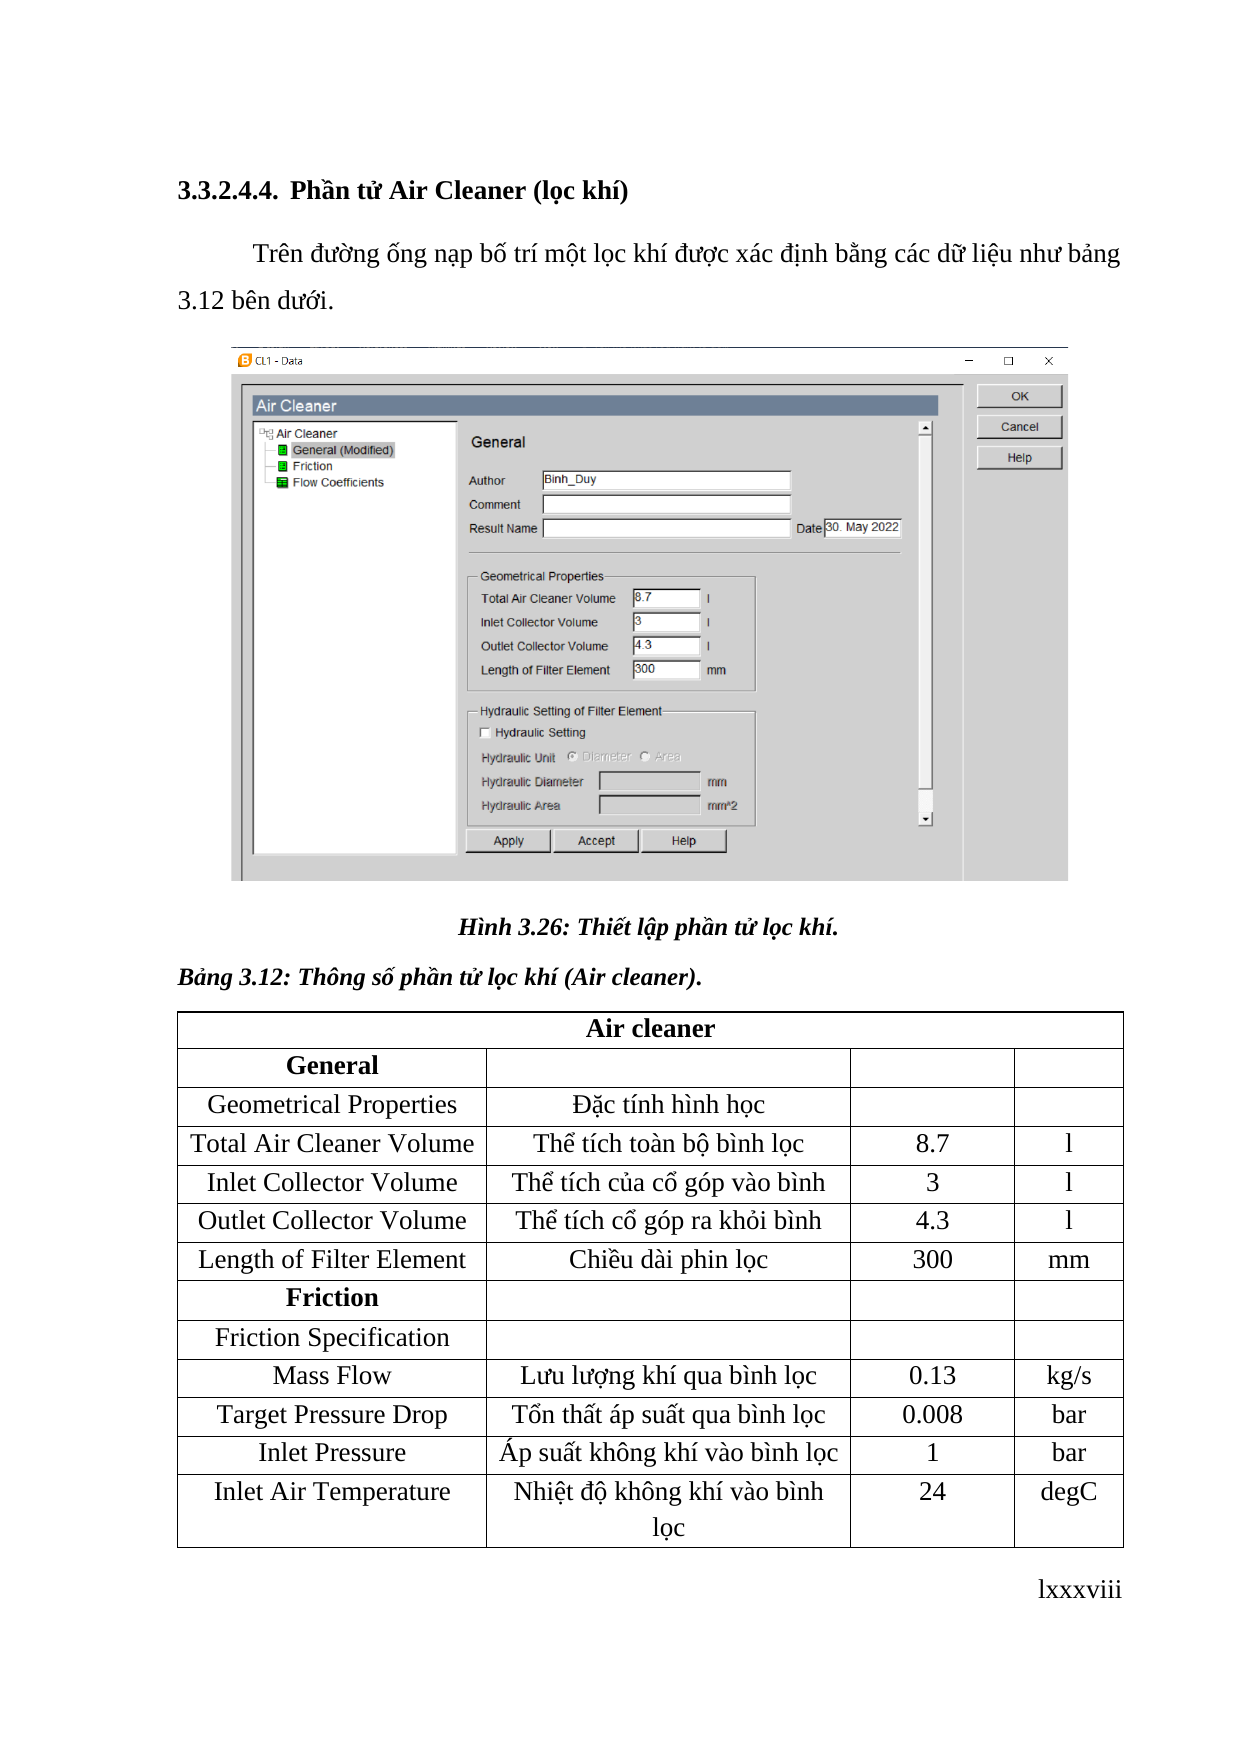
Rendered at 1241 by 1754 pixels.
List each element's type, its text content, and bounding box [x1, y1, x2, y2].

table_cell Outlet Collector Volume [178, 1204, 486, 1242]
table_cell Friction Specification [178, 1321, 486, 1358]
table_cell 1 [851, 1437, 1014, 1474]
table_cell 4.3 [851, 1204, 1014, 1242]
table_cell [1015, 1088, 1123, 1126]
table_cell Đặc tính hình học [487, 1088, 850, 1126]
table_cell [1015, 1321, 1123, 1358]
table_cell Chiều dài phin lọc [487, 1243, 850, 1280]
table_cell Áp suất không khí vào bình lọc [487, 1437, 850, 1474]
table_cell Length of Filter Element [178, 1243, 486, 1280]
text Trên đường ống nạp bố trí một lọc khí được xác định bằng các dữ liệu như bảng 3.12 bên dưới. [177, 238, 1122, 315]
table_cell 300 [851, 1243, 1014, 1280]
table_cell Inlet Air Temperature [178, 1475, 486, 1547]
table_cell [1015, 1281, 1123, 1320]
table_cell Friction [178, 1281, 486, 1320]
table_cell 8.7 [851, 1127, 1014, 1165]
table_cell 0.008 [851, 1398, 1014, 1436]
table_cell [851, 1321, 1014, 1358]
table_cell [487, 1321, 850, 1358]
table_cell 3 [851, 1166, 1014, 1203]
table_cell Inlet Pressure [178, 1437, 486, 1474]
table_cell Tổn thất áp suất qua bình lọc [487, 1398, 850, 1436]
table_cell Target Pressure Drop [178, 1398, 486, 1436]
table_cell degC [1015, 1475, 1123, 1547]
table_cell mm [1015, 1243, 1123, 1280]
table_header Air cleaner [178, 1013, 1123, 1048]
table_cell Geometrical Properties [178, 1088, 486, 1126]
table_cell Total Air Cleaner Volume [178, 1127, 486, 1165]
table_cell Mass Flow [178, 1360, 486, 1397]
table_cell 24 [851, 1475, 1014, 1547]
table_cell Thể tích toàn bộ bình lọc [487, 1127, 850, 1165]
table_cell l [1015, 1204, 1123, 1242]
table_cell [851, 1281, 1014, 1320]
table_cell Lưu lượng khí qua bình lọc [487, 1360, 850, 1397]
table_cell bar [1015, 1398, 1123, 1436]
table_cell [851, 1088, 1014, 1126]
table_cell l [1015, 1166, 1123, 1203]
table_cell [487, 1049, 850, 1087]
table_cell l [1015, 1127, 1123, 1165]
table_cell [487, 1281, 850, 1320]
table_cell bar [1015, 1437, 1123, 1474]
picture [231, 347, 1069, 881]
table_cell [1015, 1049, 1123, 1087]
table_cell [851, 1049, 1014, 1087]
text Bảng 3.12: Thông số phần tử lọc khí (Air cleaner). [177, 962, 1122, 991]
text Hình 3.26: Thiết lập phần tử lọc khí. [177, 912, 1122, 941]
table_cell General [178, 1049, 486, 1087]
list Phần tử Air Cleaner (lọc khí) [177, 174, 1122, 205]
table_cell kg/s [1015, 1360, 1123, 1397]
table_cell Thể tích cổ góp ra khỏi bình [487, 1204, 850, 1242]
table_cell 0.13 [851, 1360, 1014, 1397]
table_cell Thể tích của cổ góp vào bình [487, 1166, 850, 1203]
table_cell Inlet Collector Volume [178, 1166, 486, 1203]
table_cell Nhiệt độ không khí vào bình lọc [487, 1475, 850, 1547]
